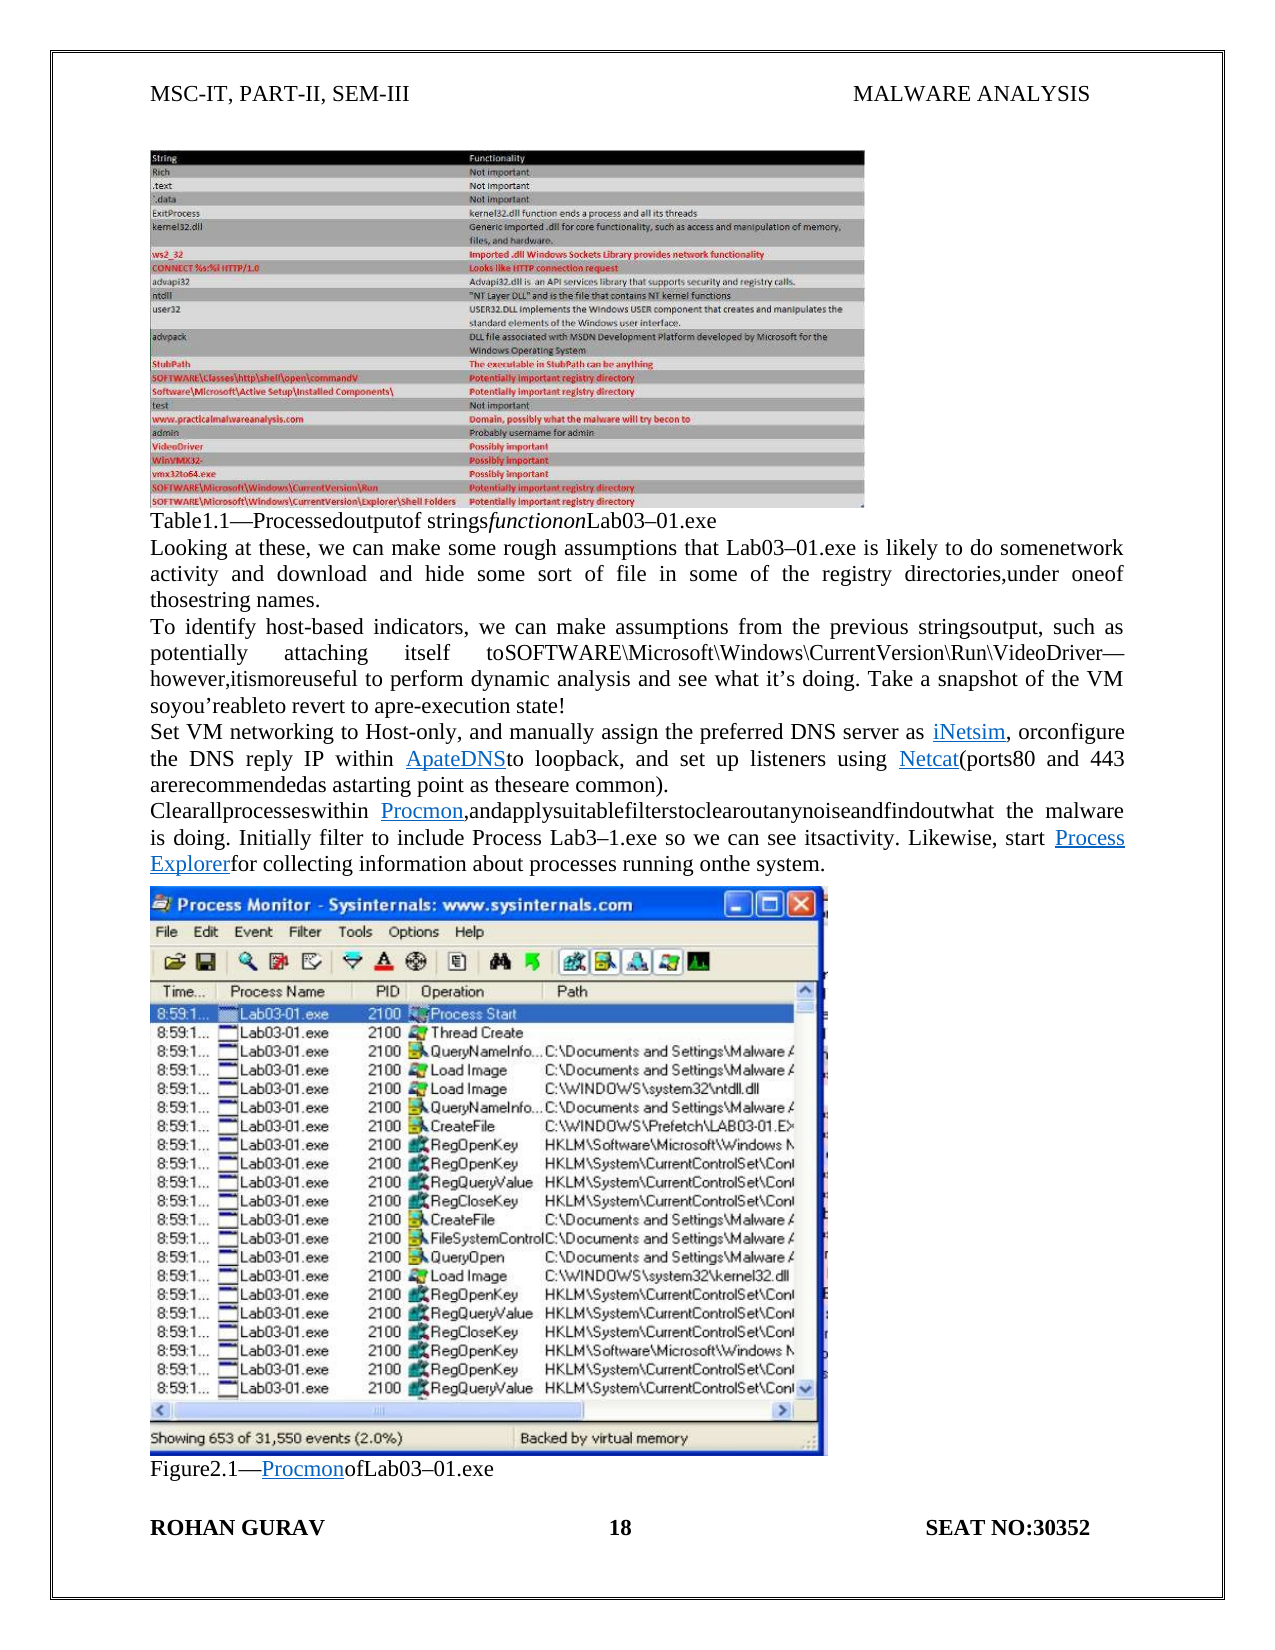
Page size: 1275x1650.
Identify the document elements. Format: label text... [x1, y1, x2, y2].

text To identify host-based indicators, we can make assumptions from the previous stringsoutput, such as potentially attaching itself toSOFTWARE\Microsoft\Windows\CurrentVersion\Run\VideoDriver—however,itismoreuseful to perform dynamic analysis and see what it’s doing. Take a snapshot of the VM soyou’reableto revert to apre-execution state! [150, 613, 1125, 718]
text Table1.1—Processedoutputof stringsfunctiononLab03–01.exe [150, 507, 1125, 534]
picture [150, 886, 828, 1456]
text Clearallprocesseswithin Procmon,andapplysuitablefilterstoclearoutanynoiseandfindoutwhat the malware is doing. Initially filter to include Process Lab3–1.exe so we can see itsactivity. Likewise, start Process Explorerfor collecting information about processes running onthe system. [150, 797, 1125, 876]
text Looking at these, we can make some rough assumptions that Lab03–01.exe is likely to do somenetwork activity and download and hide some sort of file in some of the registry directories,under oneof thosestring names. [150, 534, 1125, 613]
picture [150, 150, 865, 508]
text Set VM networking to Host-only, and manually assign the preferred DNS server as iNetsim, orconfigure the DNS reply IP within ApateDNSto loopback, and set up listeners using Netcat(ports80 and 443 arerecommendedas astarting point as theseare common). [150, 718, 1125, 797]
